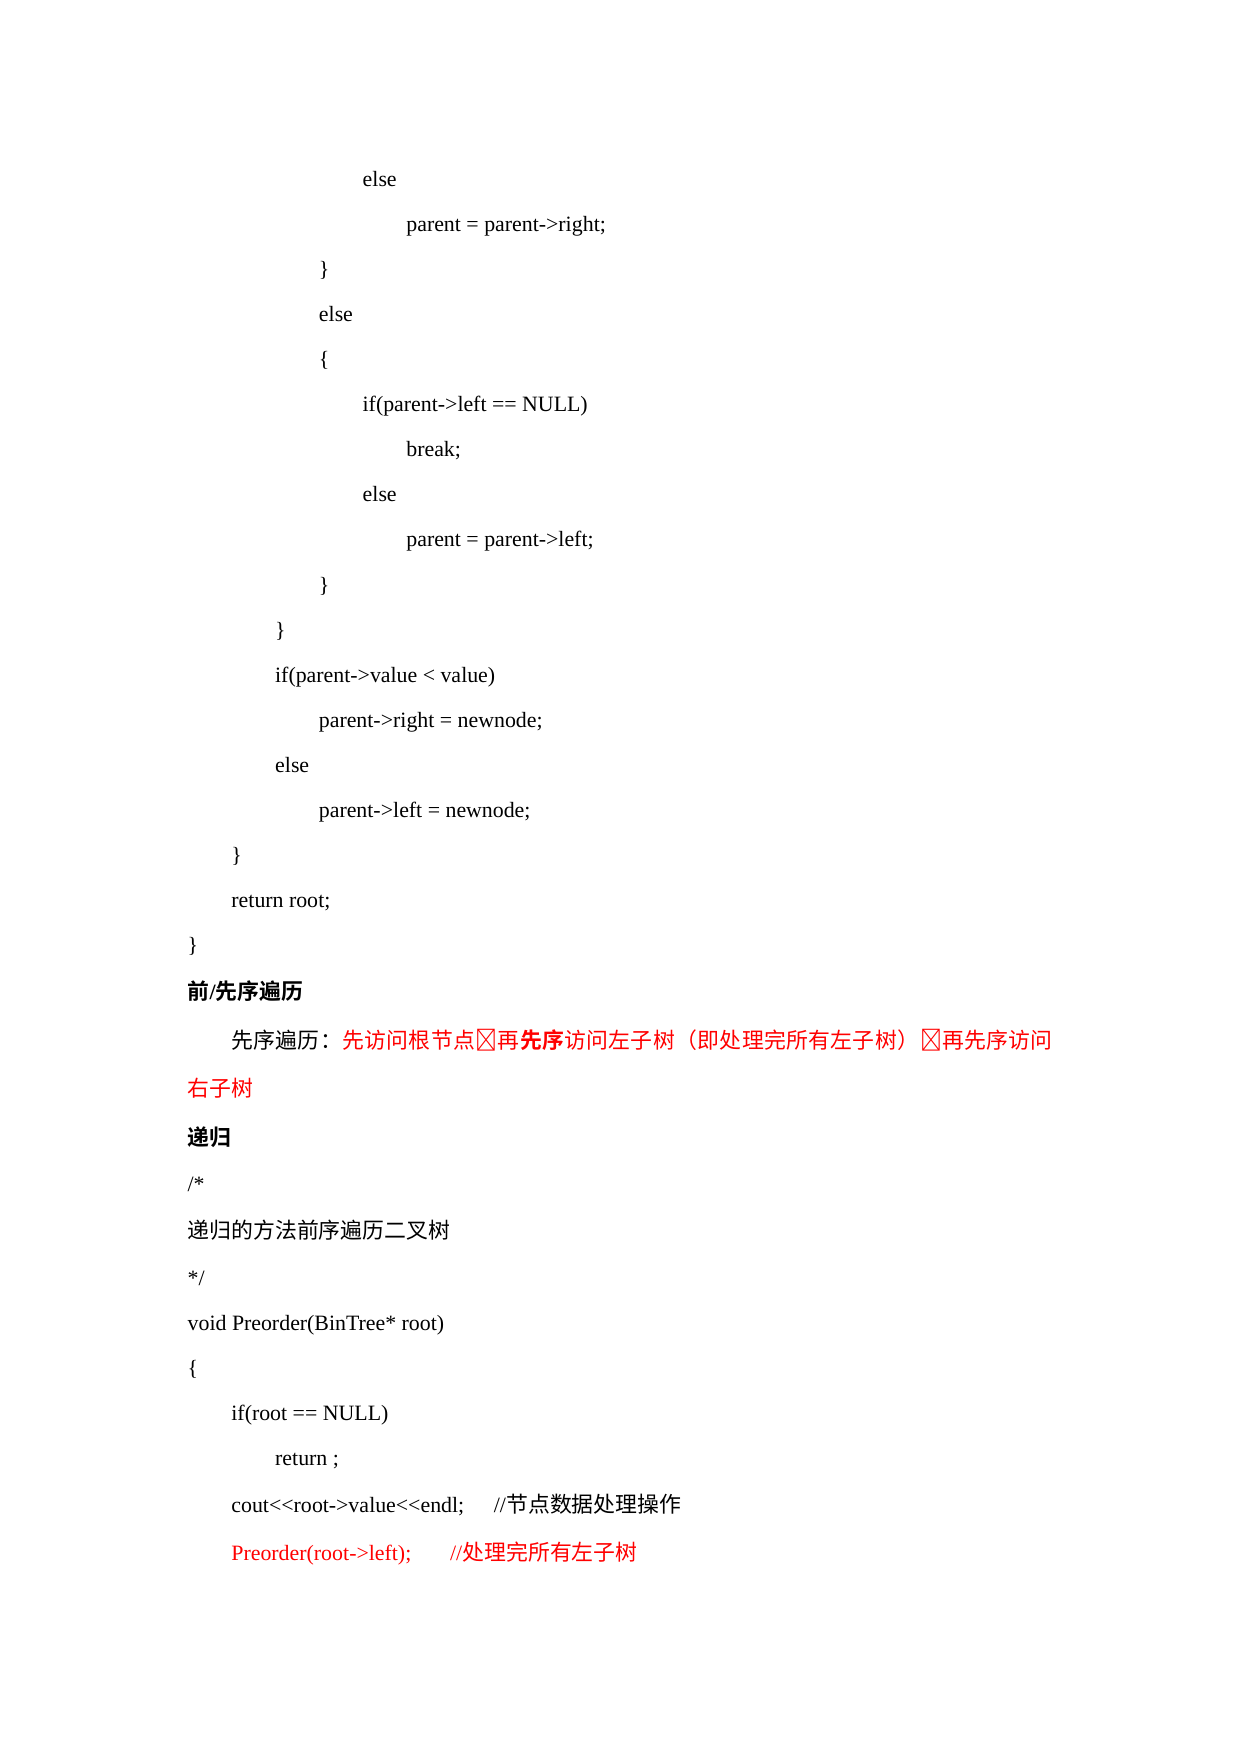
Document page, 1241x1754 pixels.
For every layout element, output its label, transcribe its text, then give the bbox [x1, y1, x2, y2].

text { [187, 1351, 1053, 1384]
subtitle 前/先序遍历 [187, 974, 1053, 1006]
text else [187, 162, 1053, 194]
text { [187, 342, 1053, 375]
text else [187, 478, 1053, 510]
text } [187, 613, 1053, 646]
text else [187, 297, 1053, 330]
text return ; [187, 1441, 1053, 1474]
text if(parent->left == NULL) [187, 387, 1053, 420]
text /* [187, 1168, 1053, 1200]
text 递归的方法前序遍历二叉树 [187, 1213, 1053, 1245]
text */ [187, 1261, 1053, 1293]
text cout<<root->value<<endl; //节点数据处理操作 [187, 1487, 1053, 1519]
text 先序遍历：先访问根节点再先序访问左子树（即处理完所有左子树）再先序访问右子树 [187, 1022, 1053, 1103]
text } [187, 929, 1053, 961]
text parent = parent->left; [187, 523, 1053, 555]
text } [187, 838, 1053, 871]
text parent = parent->right; [187, 207, 1053, 239]
text Preorder(root->left); //处理完所有左子树 [187, 1535, 1053, 1567]
text } [187, 252, 1053, 285]
text if(root == NULL) [187, 1396, 1053, 1429]
text parent->right = newnode; [187, 703, 1053, 736]
subtitle 递归 [187, 1119, 1053, 1152]
text return root; [187, 884, 1053, 916]
text else [187, 748, 1053, 781]
text } [187, 568, 1053, 600]
text if(parent->value < value) [187, 658, 1053, 691]
text parent->left = newnode; [187, 793, 1053, 826]
text void Preorder(BinTree* root) [187, 1306, 1053, 1339]
text break; [187, 433, 1053, 465]
